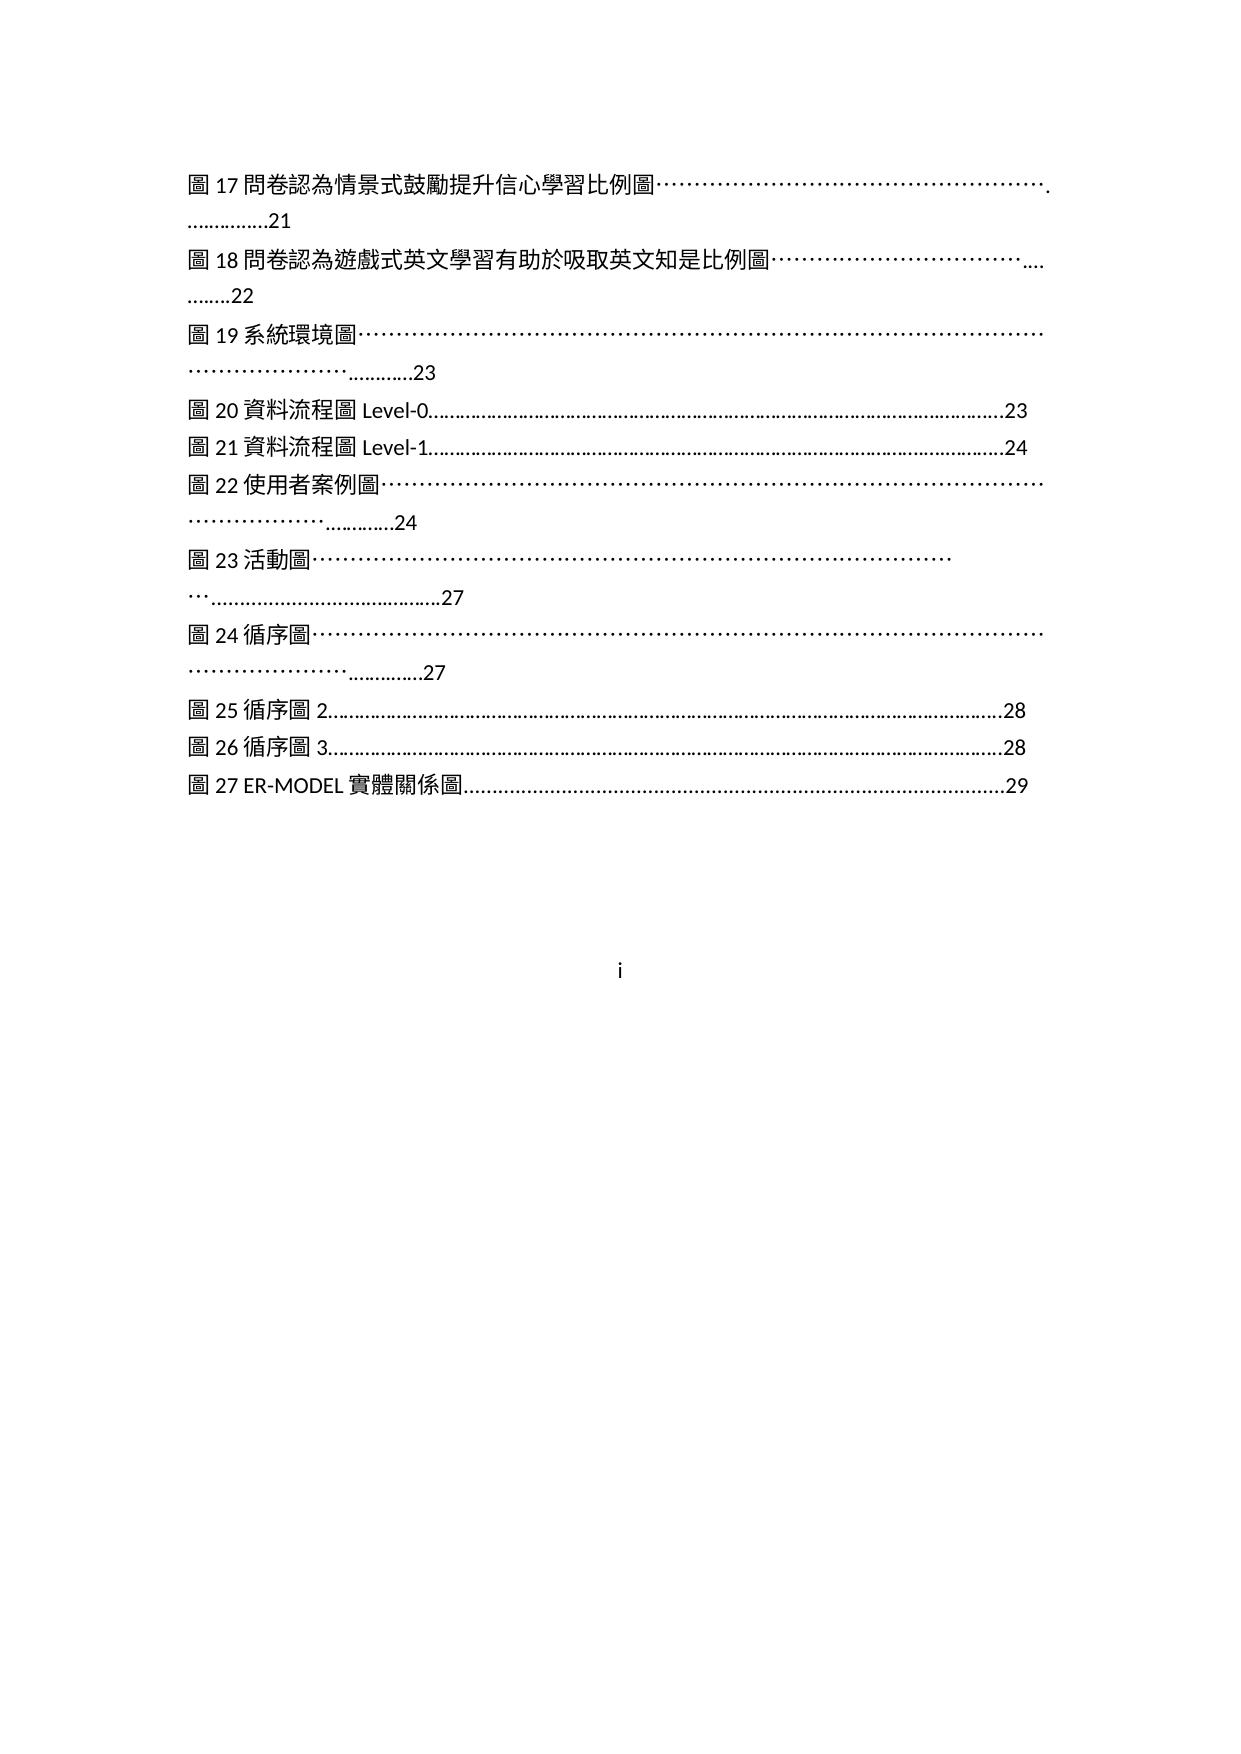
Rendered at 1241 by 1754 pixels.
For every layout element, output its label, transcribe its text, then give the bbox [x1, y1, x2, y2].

text 圖20資料流程圖Level-0…………………………………………………………………………………….………...23 [187, 389, 1053, 427]
text 圖17問卷認為情景式鼓勵提升信心學習比例圖…………………………………………….….……..…21 [187, 164, 1053, 239]
text 圖18問卷認為遊戲式英文學習有助於吸取英文知是比例圖…………………………….…….….22 [187, 239, 1053, 314]
text 圖27 ER-MODEL實體關係圖..............................................................................................29 [187, 764, 1053, 802]
text 圖21資料流程圖Level-1………………………………………………………………………………….….………..24 [187, 427, 1053, 464]
text 圖19系統環境圖………………………………………………………………………………………………….…..……23 [187, 314, 1053, 389]
text 圖23活動圖……………………………………………………………………………...........................….……….27 [187, 539, 1053, 614]
text 圖26循序圖3………………………………………………………………………………………………………………..28 [187, 727, 1053, 764]
text 圖22使用者案例圖…………………………………………………………………………………………….…………24 [187, 464, 1053, 539]
text 圖25循序圖2………………………………………………………………………………………………………………..28 [187, 689, 1053, 727]
text 圖24循序圖……………………………………………………………………………………………………….…….……27 [187, 614, 1053, 689]
text i [187, 952, 1053, 989]
